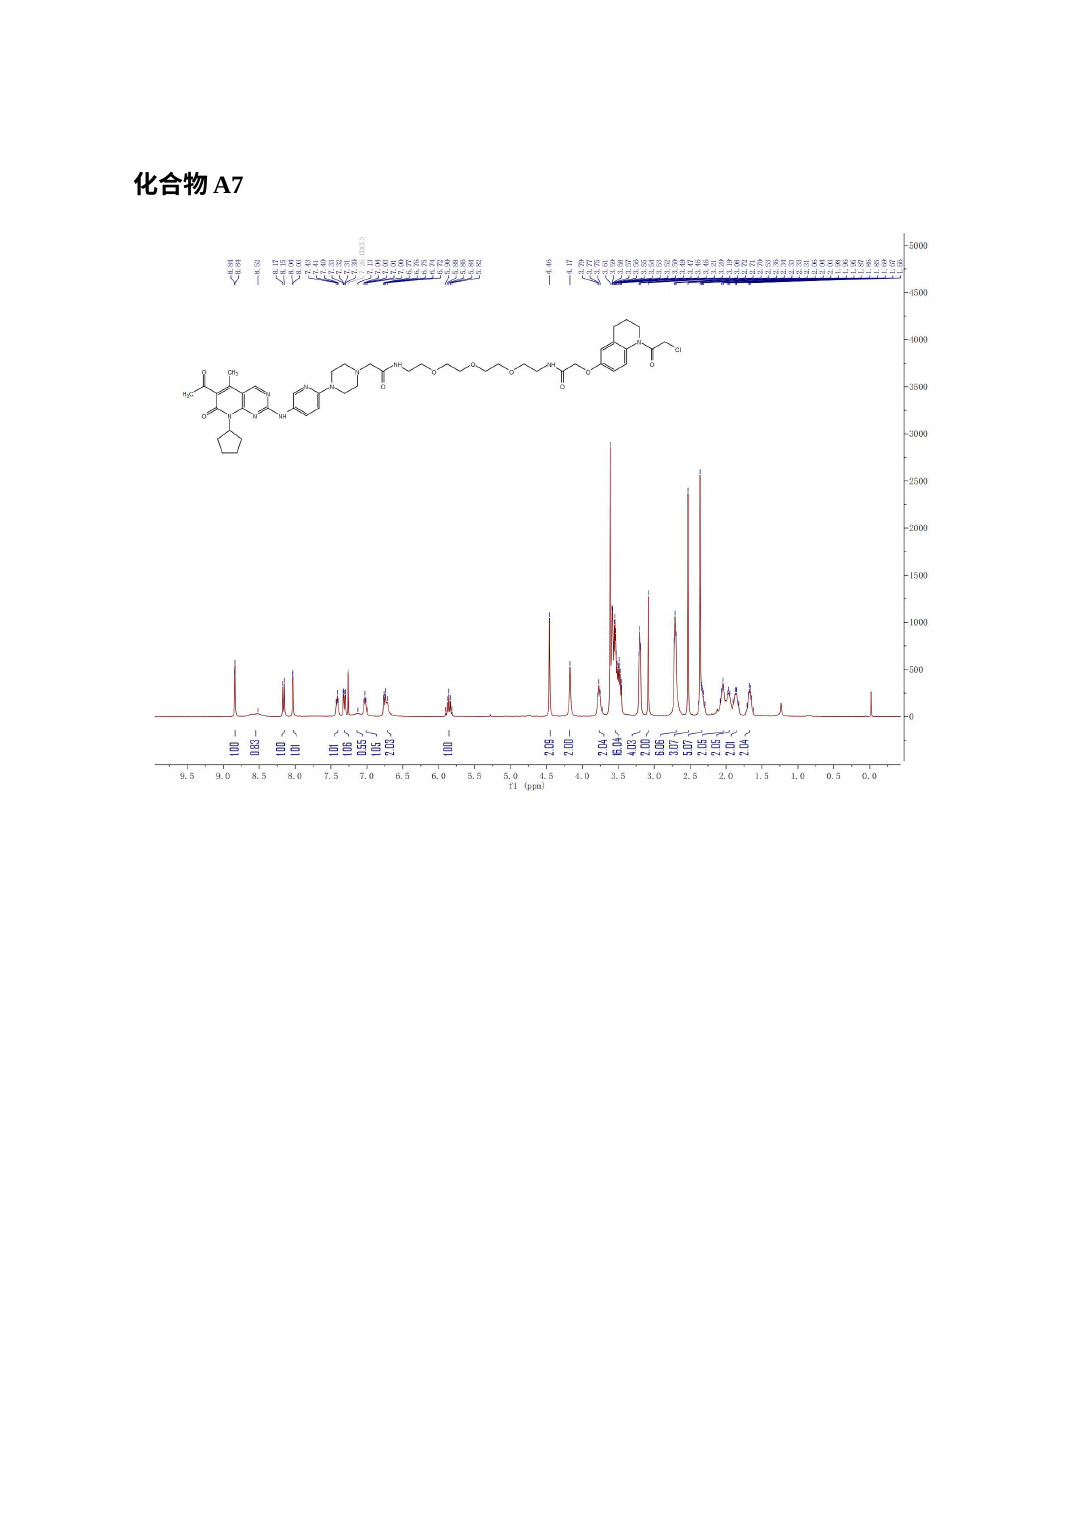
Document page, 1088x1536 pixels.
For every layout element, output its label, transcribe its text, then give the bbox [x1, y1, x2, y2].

picture [154, 233, 954, 791]
text 化合物A7 [133, 150, 975, 215]
